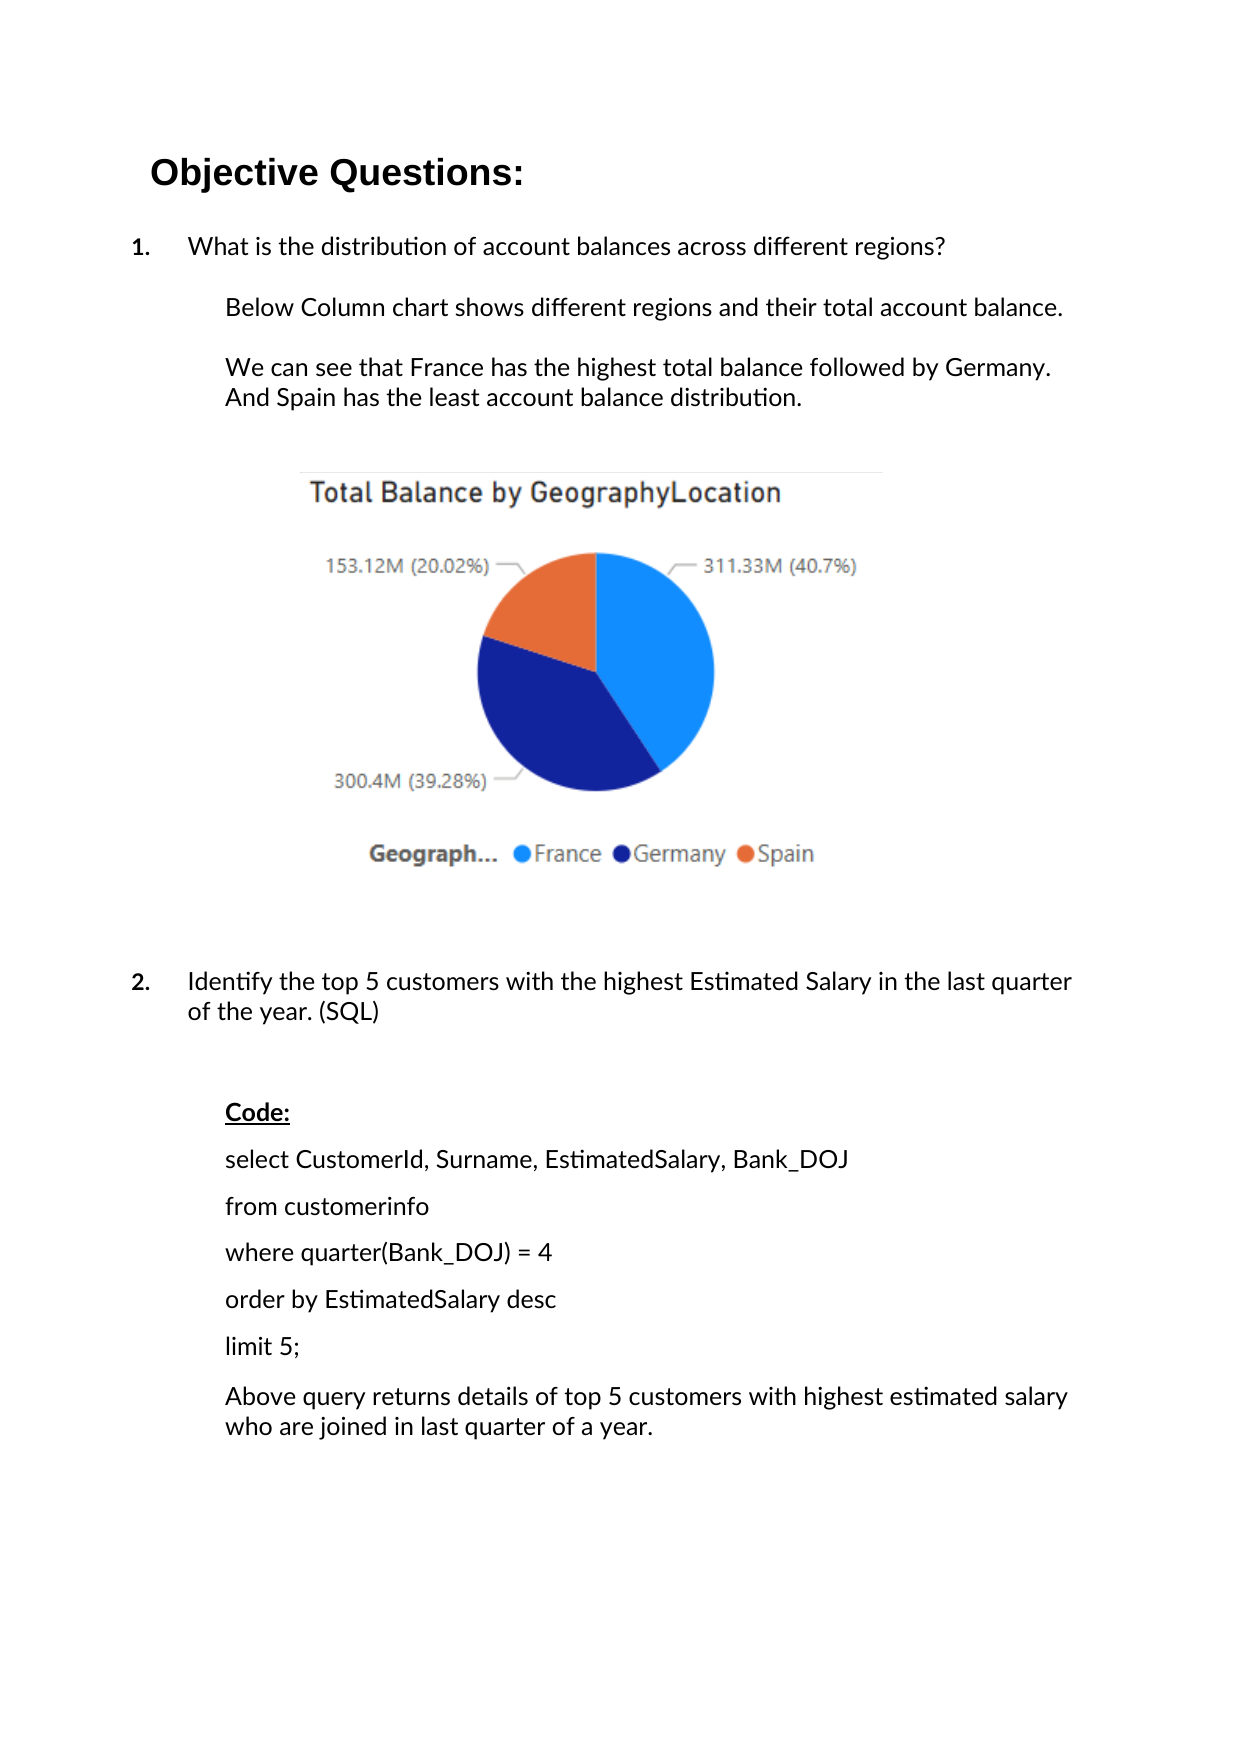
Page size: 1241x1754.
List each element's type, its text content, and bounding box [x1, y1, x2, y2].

list What is the distribution of account balances across different regions? [150, 231, 1090, 261]
text order by EstimatedSalary desc [225, 1283, 1090, 1313]
text where quarter(Bank_DOJ) = 4 [225, 1237, 1090, 1267]
picture [300, 472, 883, 884]
list Identify the top 5 customers with the highest Estimated Salary in the last quarter of the year. (SQL) [150, 965, 1090, 1025]
text select CustomerId, Surname, EstimatedSalary, Bank_DOJ [225, 1143, 1090, 1173]
text Code: [225, 1097, 1090, 1127]
text We can see that France has the highest total balance followed by Germany. [225, 352, 1090, 382]
text Above query returns details of top 5 customers with highest estimated salary who are joined in last quarter of a year. [225, 1381, 1090, 1441]
text Objective Questions: [150, 150, 1090, 193]
text from customerinfo [225, 1190, 1090, 1220]
text And Spain has the least account balance distribution. [150, 382, 1090, 412]
text Below Column chart shows different regions and their total account balance. [225, 292, 1090, 322]
text limit 5; [225, 1330, 1090, 1360]
